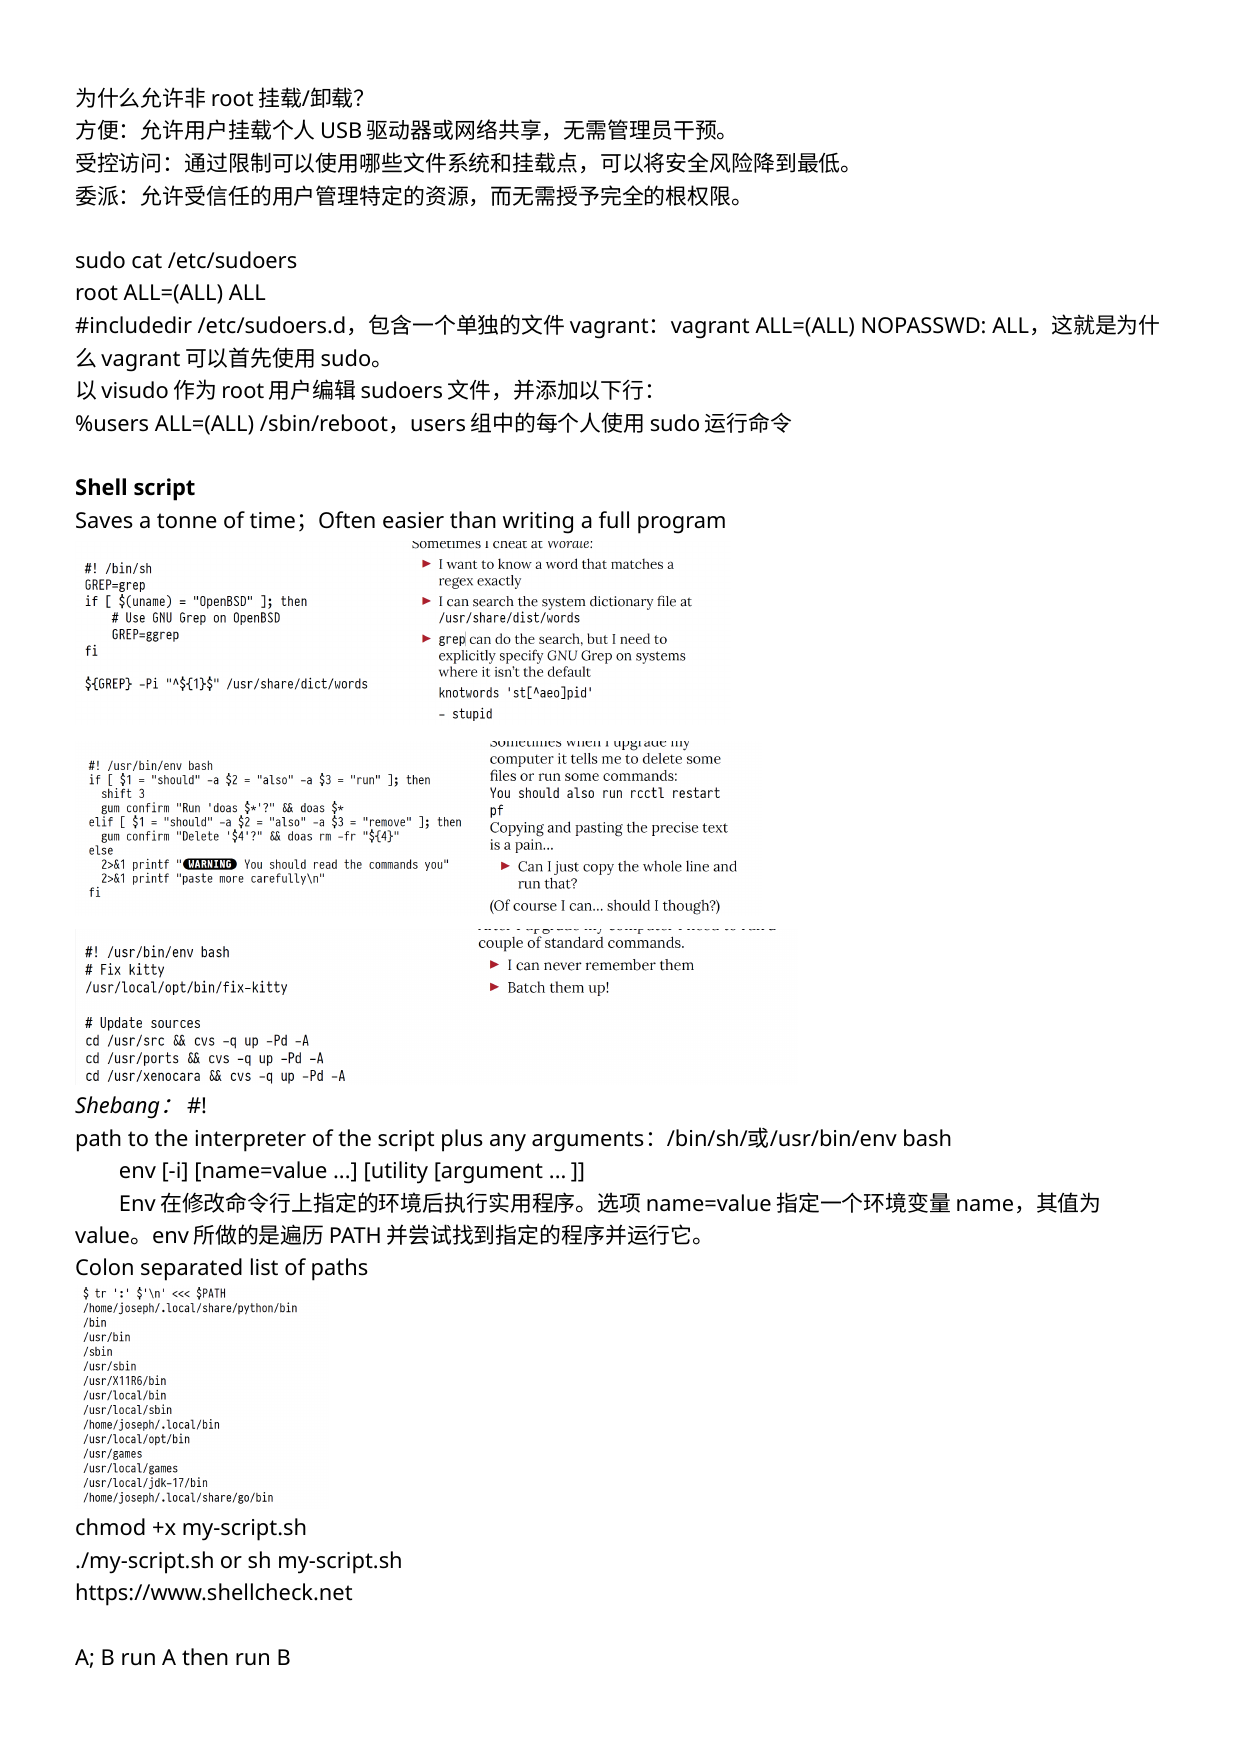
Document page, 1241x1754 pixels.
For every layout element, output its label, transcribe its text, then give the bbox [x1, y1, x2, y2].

text %users ALL=(ALL) /sbin/reboot，users组中的每个人使用sudo运行命令 [75, 406, 1165, 438]
text env [-i] [name=value ...] [utility [argument ... ]] [75, 1153, 1165, 1186]
text https://www.shellcheck.net [75, 1576, 1165, 1608]
text chmod +x my-script.sh [75, 1511, 1165, 1543]
text 以visudo作为root用户编辑sudoers文件，并添加以下行： [75, 373, 1165, 406]
text root ALL=(ALL) ALL [75, 276, 1165, 308]
text Shell script [75, 471, 1165, 503]
text path to the interpreter of the script plus any arguments：/bin/sh/或/usr/bin/env bash [75, 1121, 1165, 1153]
text Env在修改命令行上指定的环境后执行实用程序。选项name=value指定一个环境变量name，其值为value。env所做的是遍历PATH并尝试找到指定的程序并运行它。 [75, 1186, 1165, 1251]
picture [75, 1285, 329, 1509]
text 方便：允许用户挂载个人USB驱动器或网络共享，无需管理员干预。 [75, 113, 1165, 146]
text ./my-script.sh or sh my-script.sh [75, 1543, 1165, 1576]
picture [75, 741, 762, 916]
text Colon separated list of paths [75, 1251, 1165, 1283]
text 受控访问：通过限制可以使用哪些文件系统和挂载点，可以将安全风险降到最低。 [75, 146, 1165, 178]
text sudo cat /etc/sudoers [75, 243, 1165, 276]
picture [75, 541, 731, 725]
text #includedir /etc/sudoers.d，包含一个单独的文件vagrant：vagrant ALL=(ALL) NOPASSWD: ALL，这就是为什么vagrant可以首先使用sudo。 [75, 308, 1165, 373]
text Shebang： #! [75, 1088, 1165, 1121]
text A; B run A then run B [75, 1641, 1165, 1673]
text Saves a tonne of time；Often easier than writing a full program [75, 503, 1165, 536]
text 委派：允许受信任的用户管理特定的资源，而无需授予完全的根权限。 [75, 178, 1165, 211]
picture [75, 929, 799, 1085]
text 为什么允许非root挂载/卸载？ [75, 81, 1165, 113]
